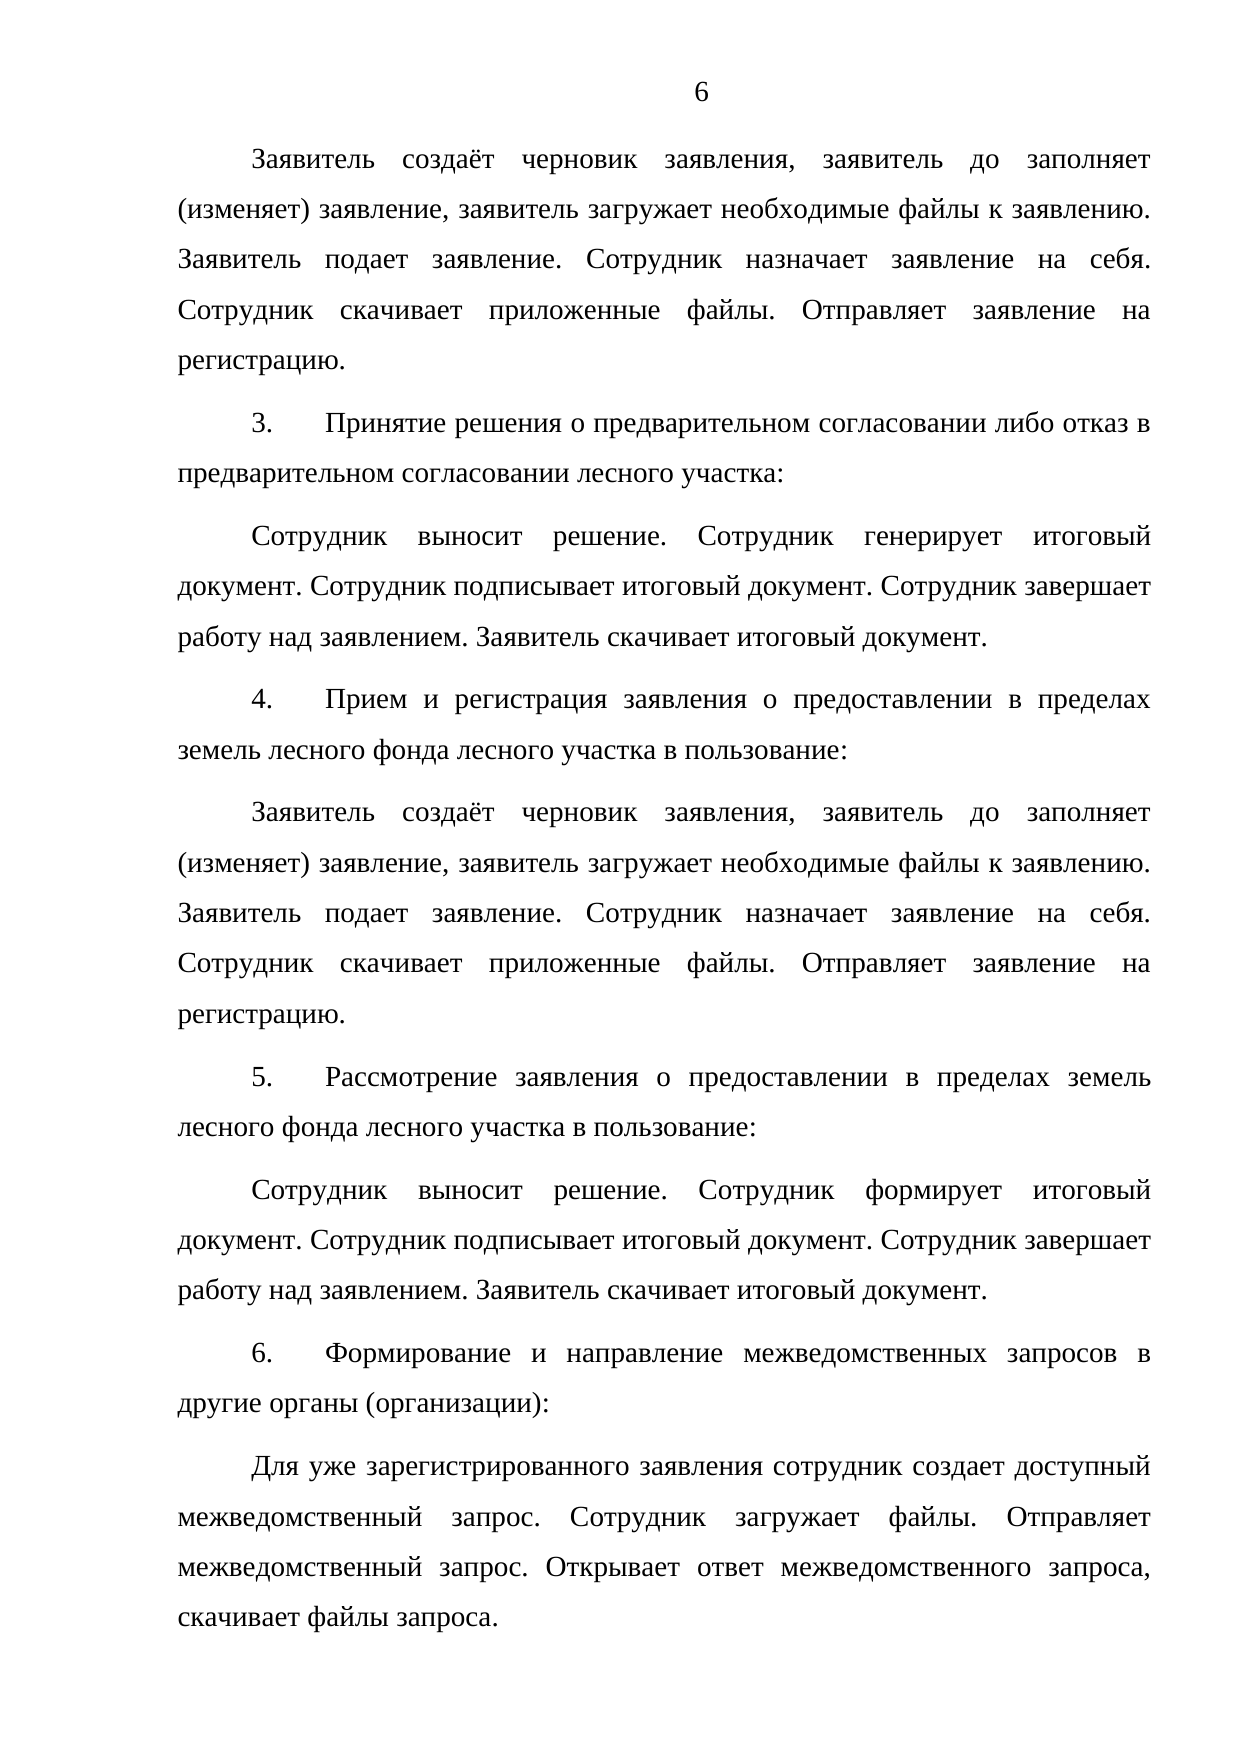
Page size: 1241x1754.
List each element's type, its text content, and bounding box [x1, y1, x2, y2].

list Принятие решения о предварительном согласовании либо отказ в предварительном согласовании лесного участка: [177, 405, 1152, 489]
text Для уже зарегистрированного заявления сотрудник создает доступный межведомственный запрос. Сотрудник загружает файлы. Отправляет межведомственный запрос. Открывает ответ межведомственного запроса, скачивает файлы запроса. [177, 1448, 1152, 1633]
text Заявитель создаёт черновик заявления, заявитель до заполняет (изменяет) заявление, заявитель загружает необходимые файлы к заявлению. Заявитель подает заявление. Сотрудник назначает заявление на себя. Сотрудник скачивает приложенные файлы. Отправляет заявление на регистрацию. [177, 141, 1152, 376]
list Рассмотрение заявления о предоставлении в пределах земель лесного фонда лесного участка в пользование: [177, 1059, 1152, 1142]
text Сотрудник выносит решение. Сотрудник формирует итоговый документ. Сотрудник подписывает итоговый документ. Сотрудник завершает работу над заявлением. Заявитель скачивает итоговый документ. [177, 1172, 1152, 1306]
list Формирование и направление межведомственных запросов в другие органы (организации): [177, 1335, 1152, 1419]
text Сотрудник выносит решение. Сотрудник генерирует итоговый документ. Сотрудник подписывает итоговый документ. Сотрудник завершает работу над заявлением. Заявитель скачивает итоговый документ. [177, 518, 1152, 652]
list Прием и регистрация заявления о предоставлении в пределах земель лесного фонда лесного участка в пользование: [177, 681, 1152, 765]
text Заявитель создаёт черновик заявления, заявитель до заполняет (изменяет) заявление, заявитель загружает необходимые файлы к заявлению. Заявитель подает заявление. Сотрудник назначает заявление на себя. Сотрудник скачивает приложенные файлы. Отправляет заявление на регистрацию. [177, 794, 1152, 1029]
